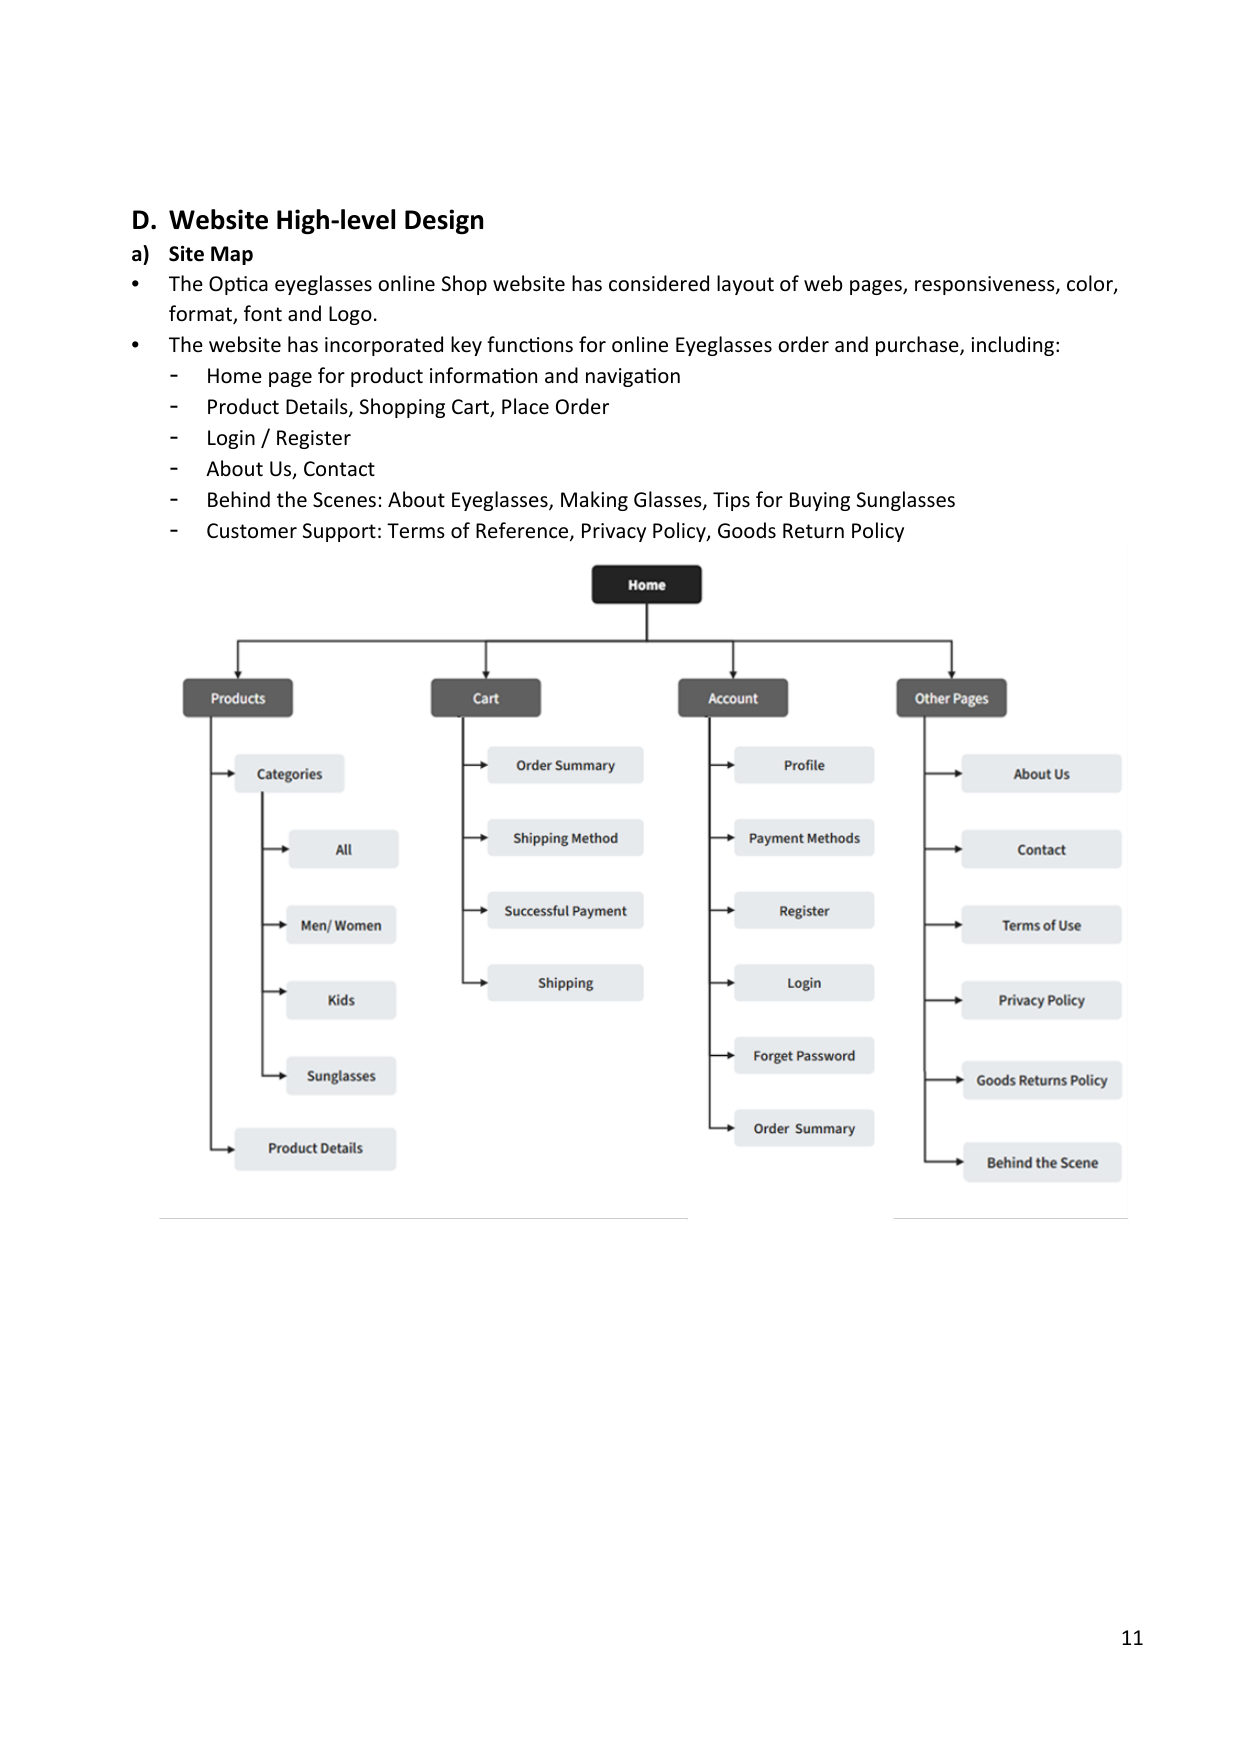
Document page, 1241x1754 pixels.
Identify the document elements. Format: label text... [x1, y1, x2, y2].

list Site Map [131, 239, 1144, 267]
list The Optica eyeglasses online Shop website has considered layout of web pages, responsiveness, color, format, font and Logo. [131, 269, 1144, 328]
list The website has incorporated key functions for online Eyeglasses order and purchase, including: [131, 330, 1144, 358]
picture [159, 546, 1129, 1221]
list Website High-level Design [131, 201, 1144, 236]
list Customer Support: Terms of Reference, Privacy Policy, Goods Return Policy [169, 515, 1144, 544]
list Behind the Scenes: About Eyeglasses, Making Glasses, Tips for Buying Sunglasses [169, 484, 1144, 513]
list Home page for product information and navigation [169, 360, 1144, 389]
list Login / Register [169, 422, 1144, 451]
list Product Details, Shopping Cart, Place Order [169, 391, 1144, 420]
list About Us, Contact [169, 453, 1144, 482]
